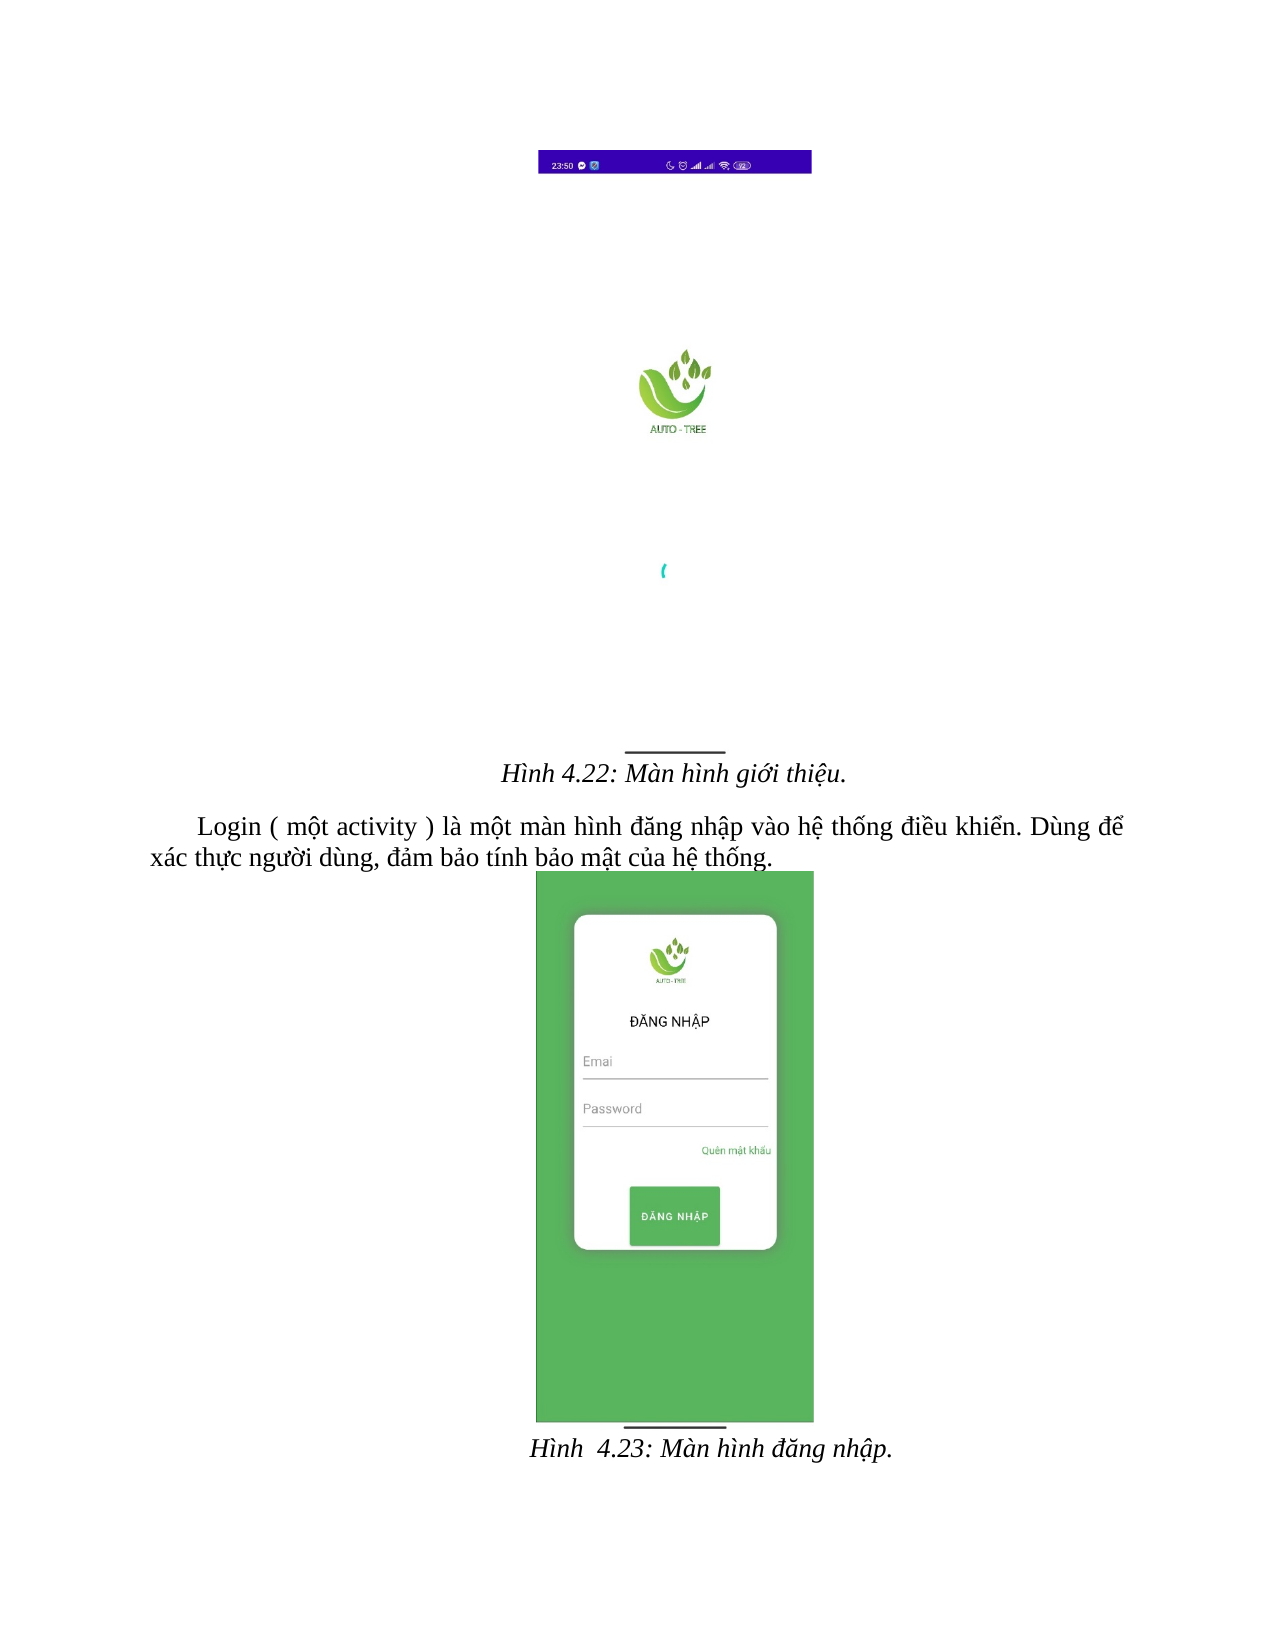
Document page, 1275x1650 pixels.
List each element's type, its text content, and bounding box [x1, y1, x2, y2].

text Login ( một activity ) là một màn hình đăng nhập vào hệ thống điều khiển. Dùng để xác thực người dùng, đảm bảo tính bảo mật của hệ thống. [150, 809, 1125, 872]
text Hình 4.23: Màn hình đăng nhập. [225, 1432, 1125, 1463]
picture [536, 871, 814, 1433]
picture [538, 150, 812, 758]
text Hình 4.22: Màn hình giới thiệu. [150, 758, 1125, 789]
